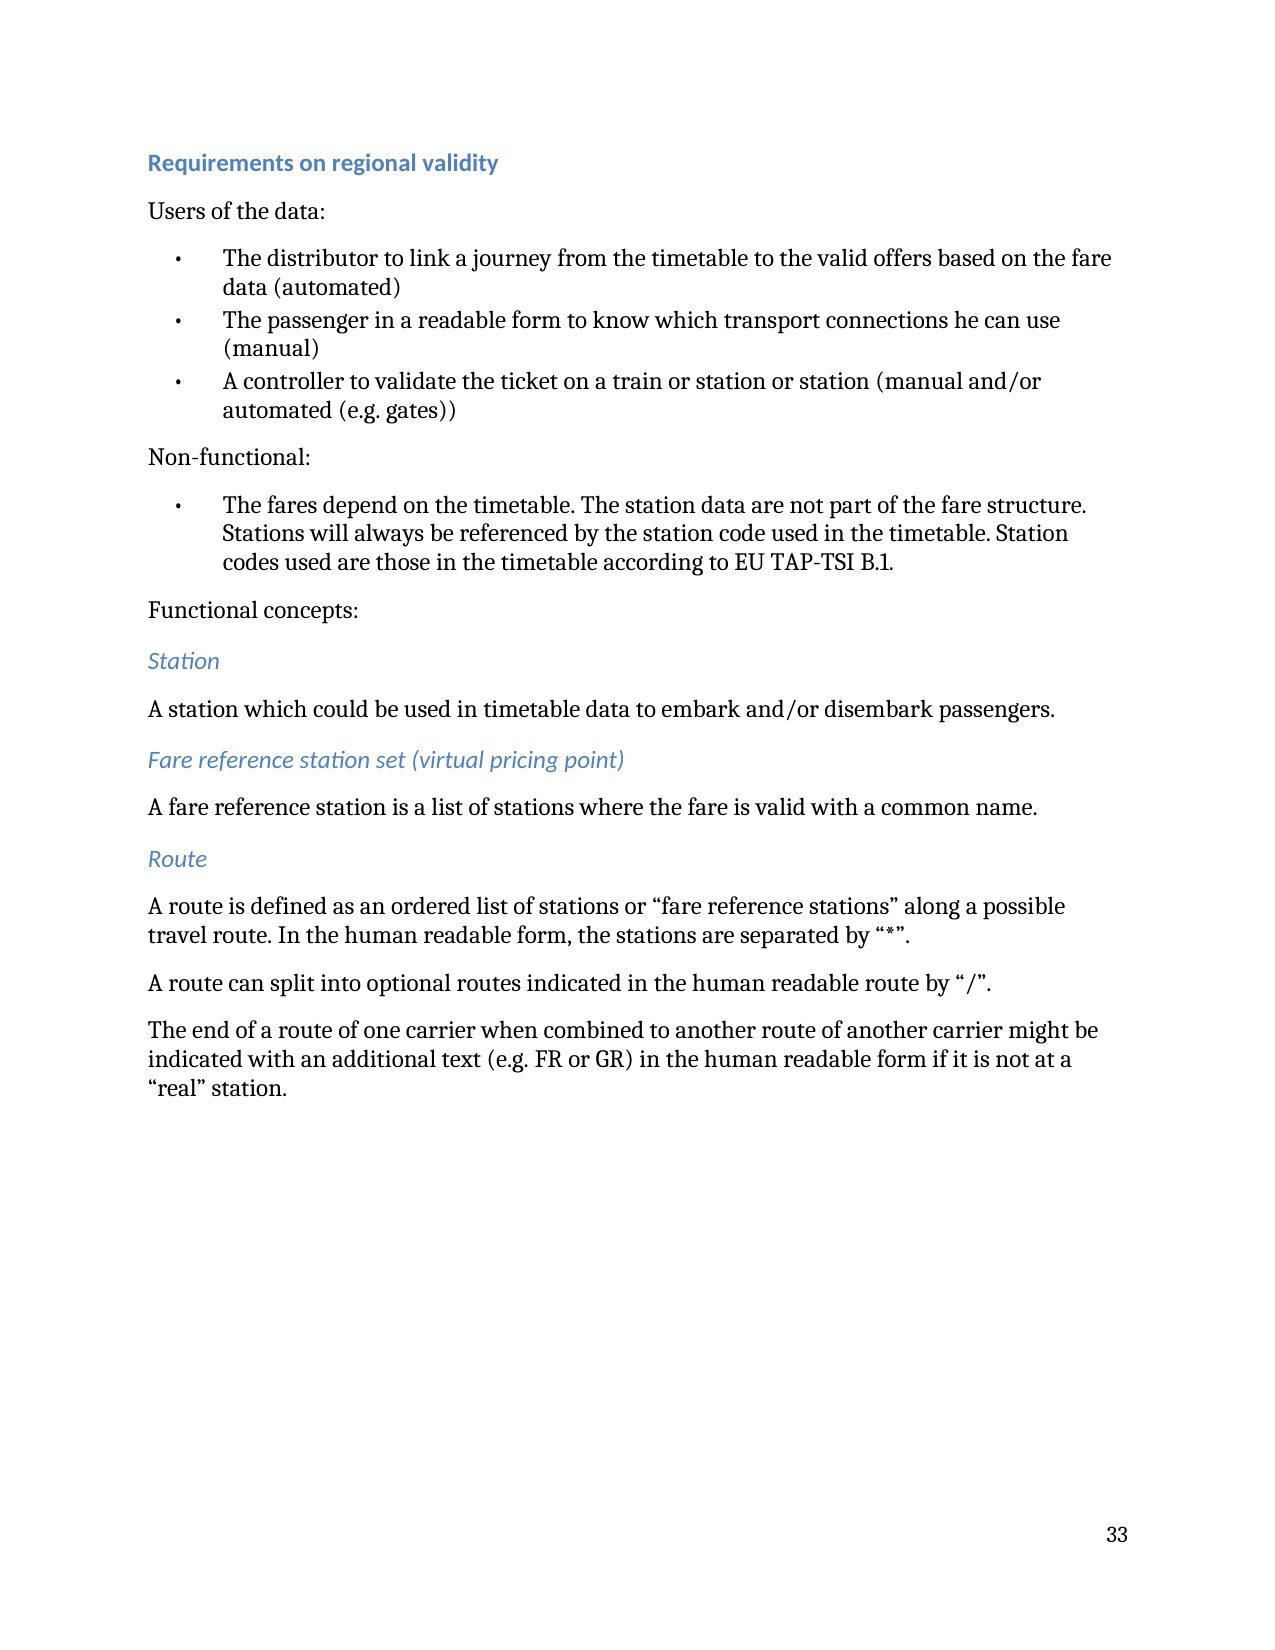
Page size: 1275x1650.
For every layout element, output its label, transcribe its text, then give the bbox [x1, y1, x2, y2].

subtitle Station [148, 645, 1127, 676]
text A route is defined as an ordered list of stations or “fare reference stations” along a possible travel route. In the human readable form, the stations are separated by “*”. [148, 892, 1127, 950]
list The fares depend on the timetable. The station data are not part of the fare structure. Stations will always be referenced by the station code used in the timetable. Station codes used are those in the timetable according to EU TAP-TSI B.1. [173, 491, 1127, 577]
text Functional concepts: [148, 596, 1127, 624]
list The passenger in a readable form to know which transport connections he can use (manual) [173, 306, 1127, 363]
text A route can split into optional routes indicated in the human readable route by “/”. [148, 968, 1127, 997]
subtitle Fare reference station set (virtual pricing point) [148, 744, 1127, 774]
text The end of a route of one carrier when combined to another route of another carrier might be indicated with an additional text (e.g. FR or GR) in the human readable form if it is not at a “real” station. [148, 1016, 1127, 1102]
text A station which could be used in timetable data to embark and/or disembark passengers. [148, 694, 1127, 723]
text Non-functional: [148, 443, 1127, 472]
text A fare reference station is a list of stations where the fare is valid with a common name. [148, 793, 1127, 822]
list A controller to validate the ticket on a train or station or station (manual and/or automated (e.g. gates)) [173, 367, 1127, 424]
subtitle Route [148, 843, 1127, 873]
text Users of the data: [148, 197, 1127, 226]
subtitle Requirements on regional validity [148, 148, 1127, 178]
list The distributor to link a journey from the timetable to the valid offers based on the fare data (automated) [173, 244, 1127, 302]
